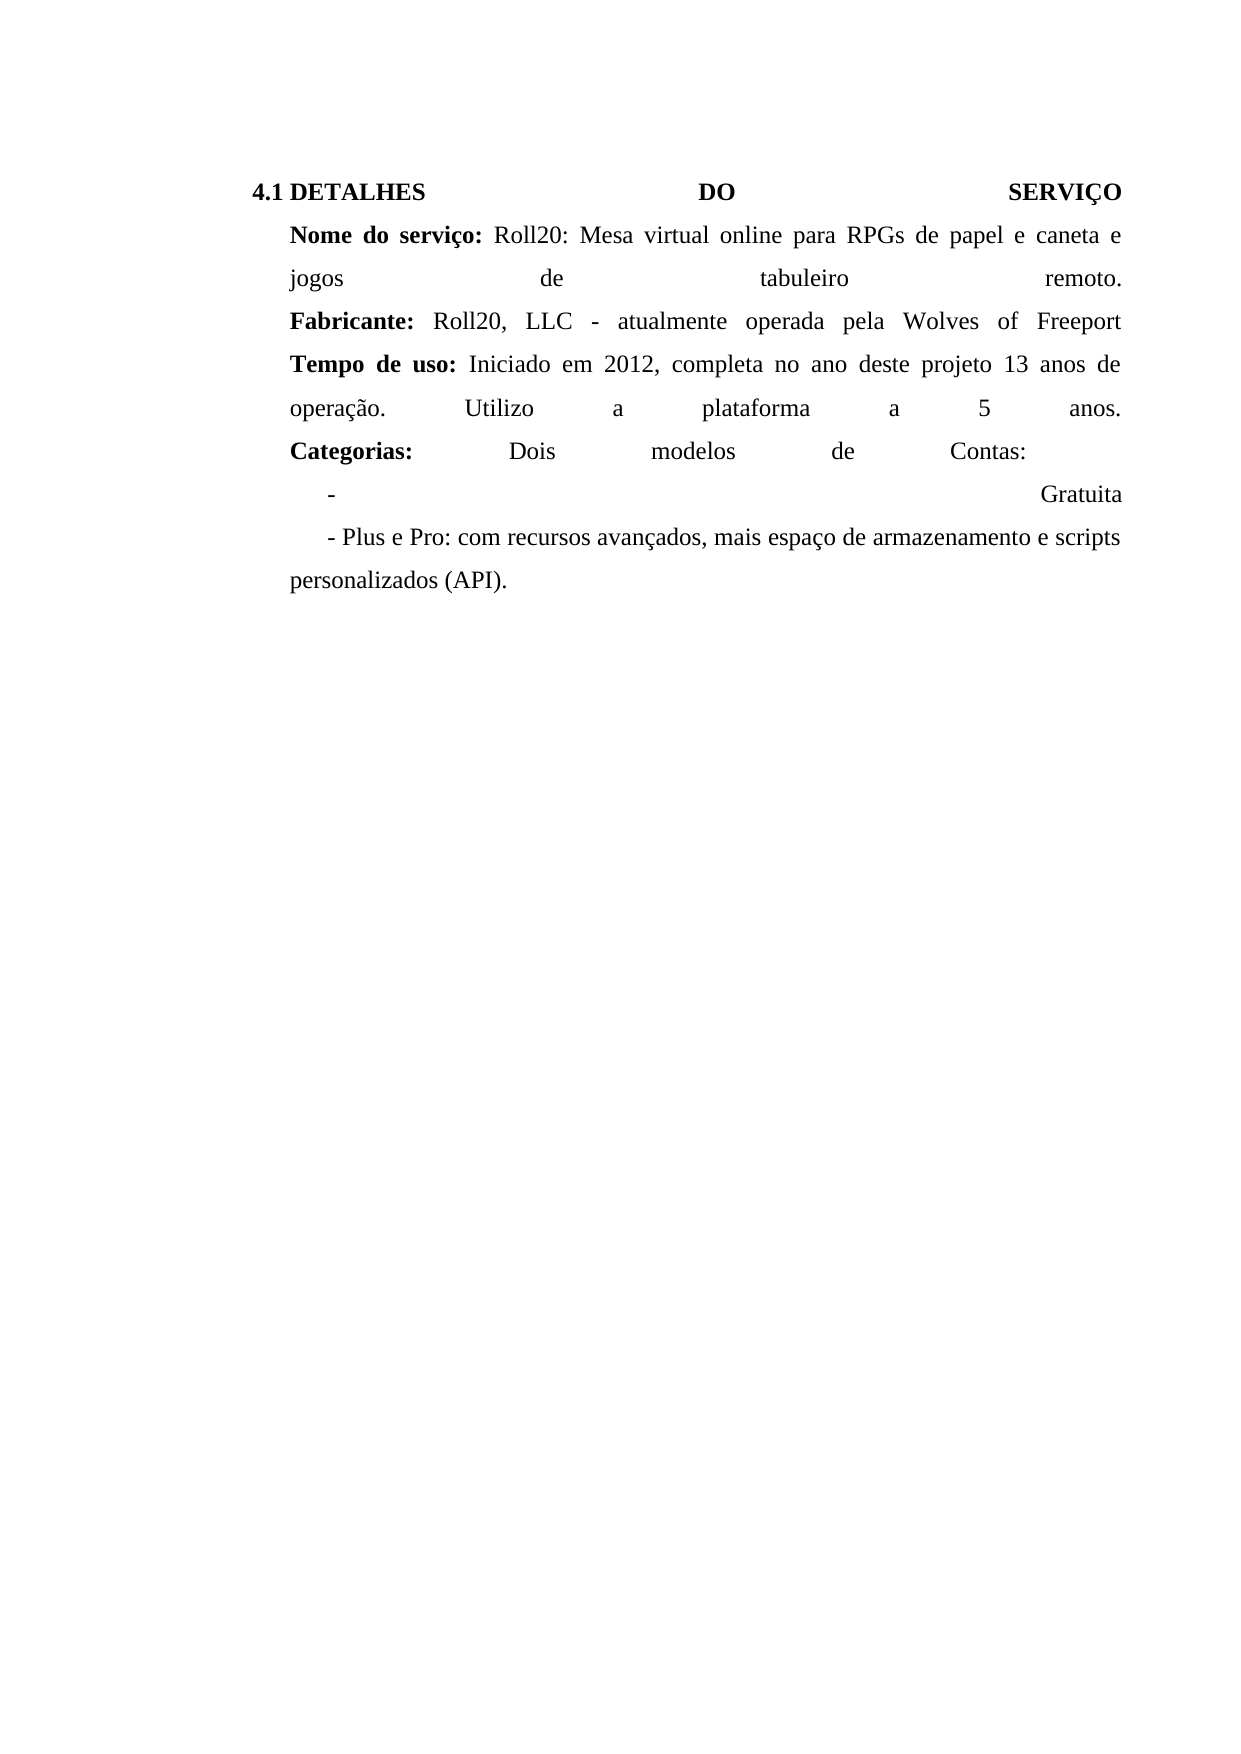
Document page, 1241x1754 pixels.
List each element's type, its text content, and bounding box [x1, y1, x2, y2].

subtitle DETALHES DO SERVIÇO Nome do serviço: Roll20: Mesa virtual online para RPGs de papel e caneta e jogos de tabuleiro remoto. Fabricante: Roll20, LLC - atualmente operada pela Wolves of Freeport Tempo de uso: Iniciado em 2012, completa no ano deste projeto 13 anos de operação. Utilizo a plataforma a 5 anos. Categorias: Dois modelos de Contas: - Gratuita - Plus e Pro: com recursos avançados, mais espaço de armazenamento e scripts personalizados (API). [252, 177, 1122, 594]
